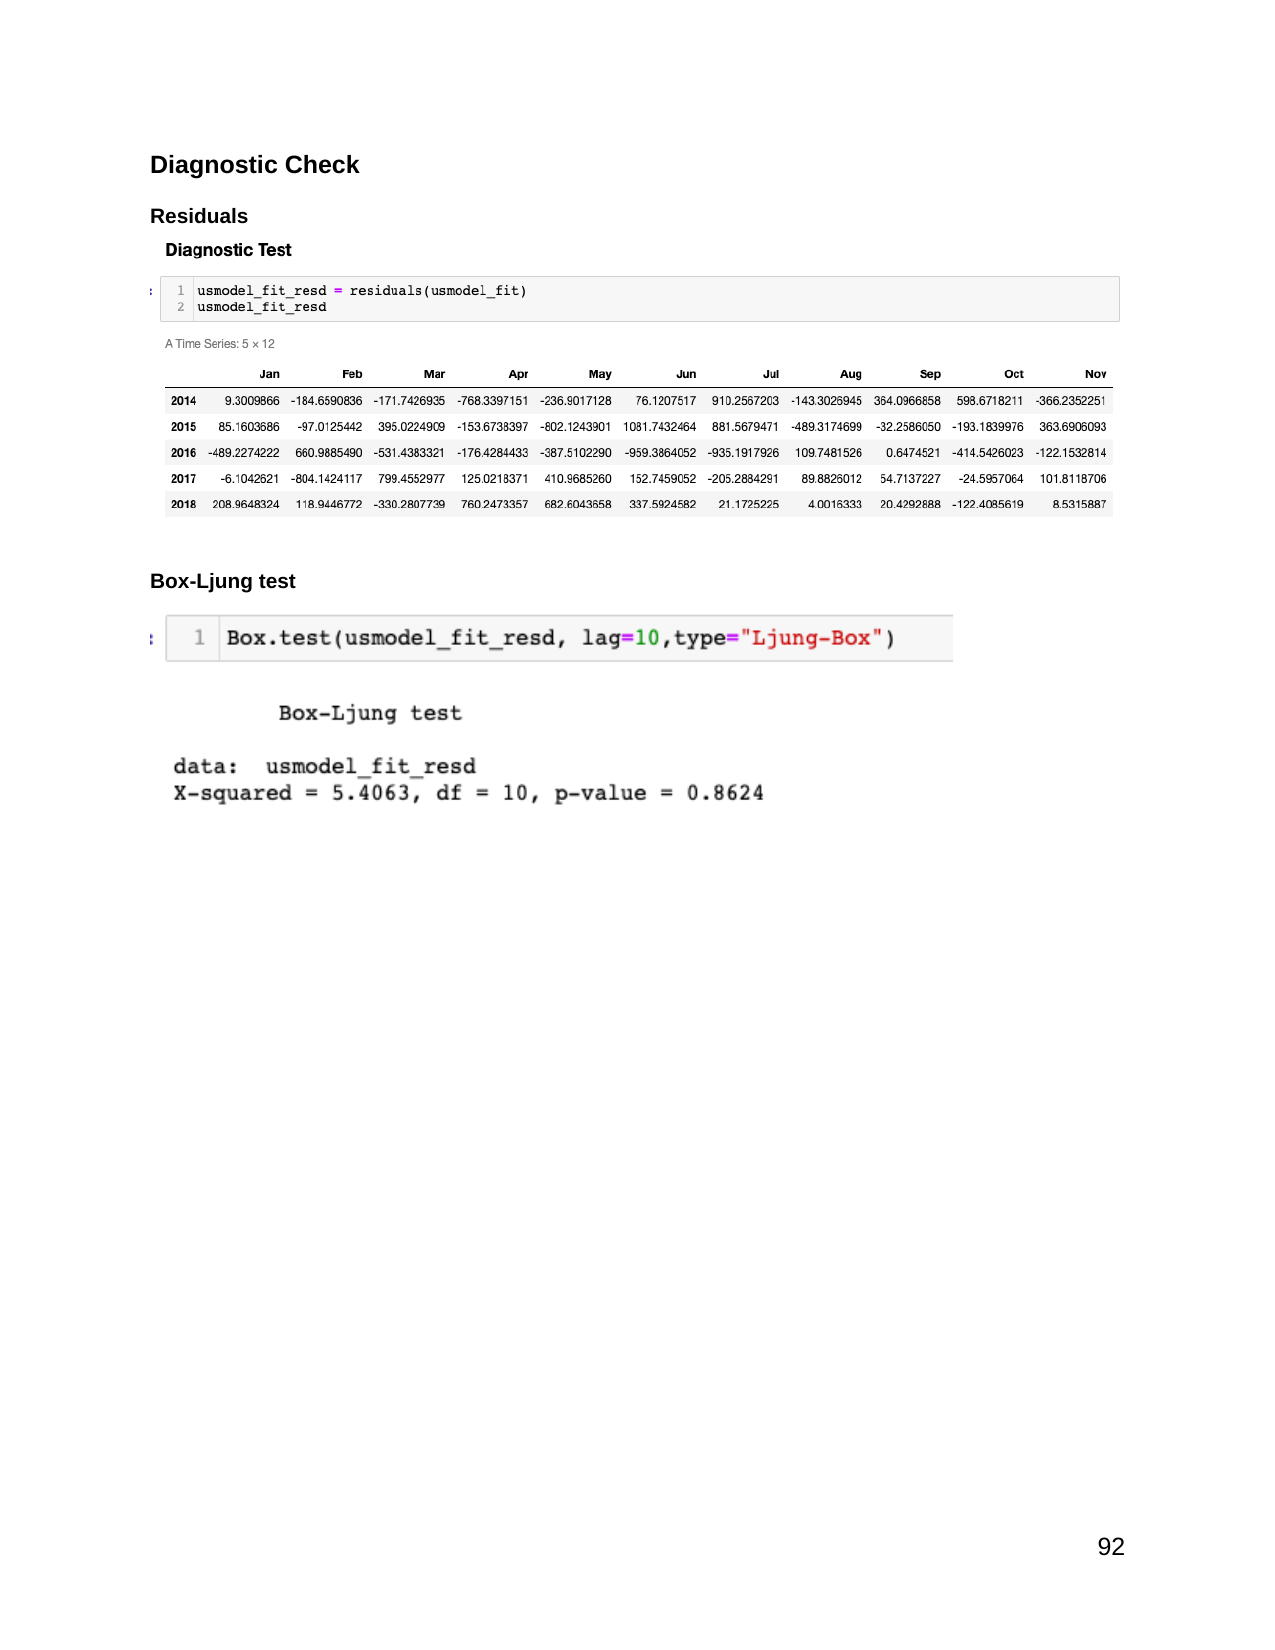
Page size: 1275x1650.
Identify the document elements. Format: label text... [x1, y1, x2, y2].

picture [150, 236, 1125, 530]
subtitle Residuals [150, 204, 1125, 228]
picture [150, 601, 954, 869]
subtitle Diagnostic Check [150, 150, 1125, 179]
subtitle Box-Ljung test [150, 569, 1125, 593]
